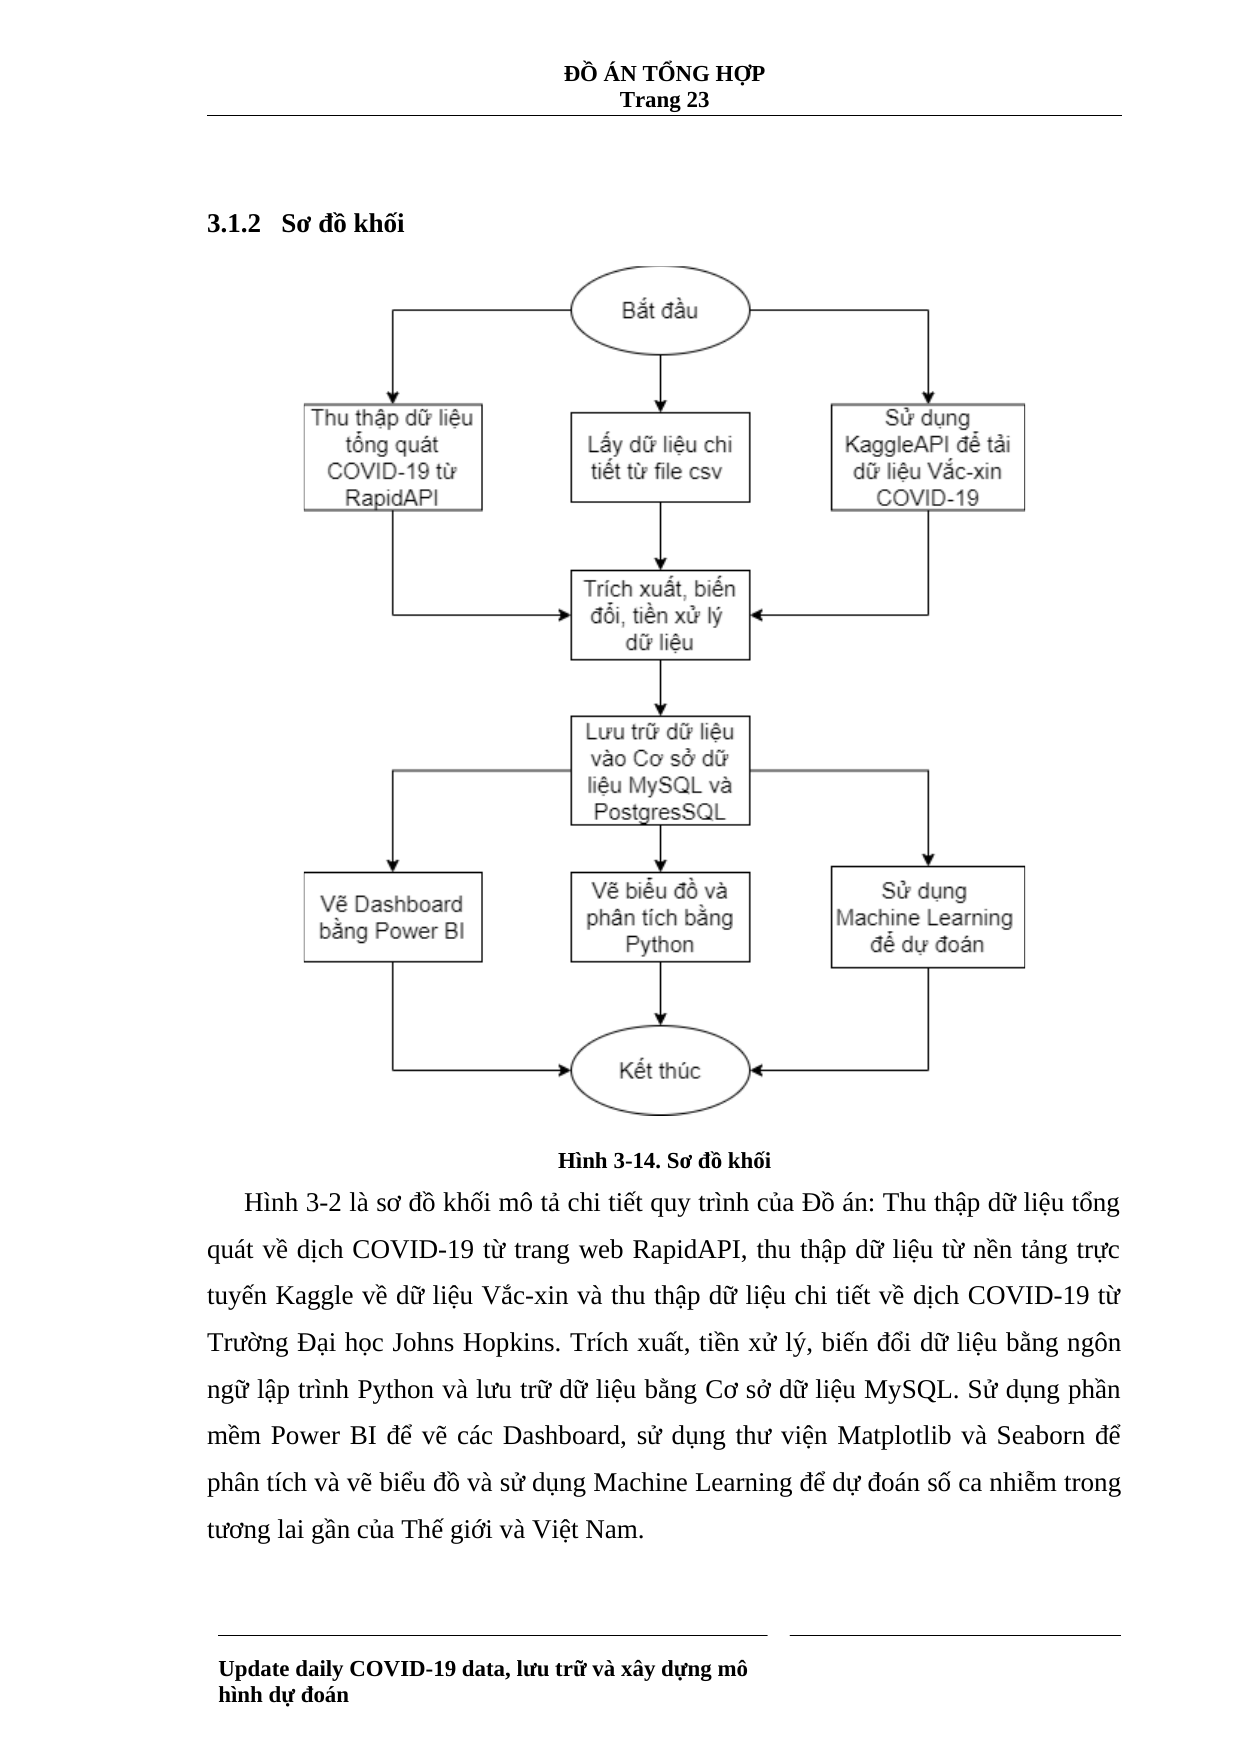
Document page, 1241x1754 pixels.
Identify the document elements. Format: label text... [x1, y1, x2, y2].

subtitle Sơ đồ khối [207, 207, 1122, 238]
text Hình 3-2. Sơ đồ khối [207, 1147, 1122, 1173]
picture [303, 266, 1026, 1116]
text Hình 3-2 là sơ đồ khối mô tả chi tiết quy trình của Đồ án: Thu thập dữ liệu tổng quát về dịch COVID-19 từ trang web RapidAPI, thu thập dữ liệu từ nền tảng trực tuyến Kaggle về dữ liệu Vắc-xin và thu thập dữ liệu chi tiết về dịch COVID-19 từ Trường Đại học Johns Hopkins. Trích xuất, tiền xử lý, biến đổi dữ liệu bằng ngôn ngữ lập trình Python và lưu trữ dữ liệu bằng Cơ sở dữ liệu MySQL. Sử dụng phần mềm Power BI để vẽ các Dashboard, sử dụng thư viện Matplotlib và Seaborn để phân tích và vẽ biểu đồ và sử dụng Machine Learning để dự đoán số ca nhiễm trong tương lai gần của Thế giới và Việt Nam. [207, 1186, 1122, 1544]
